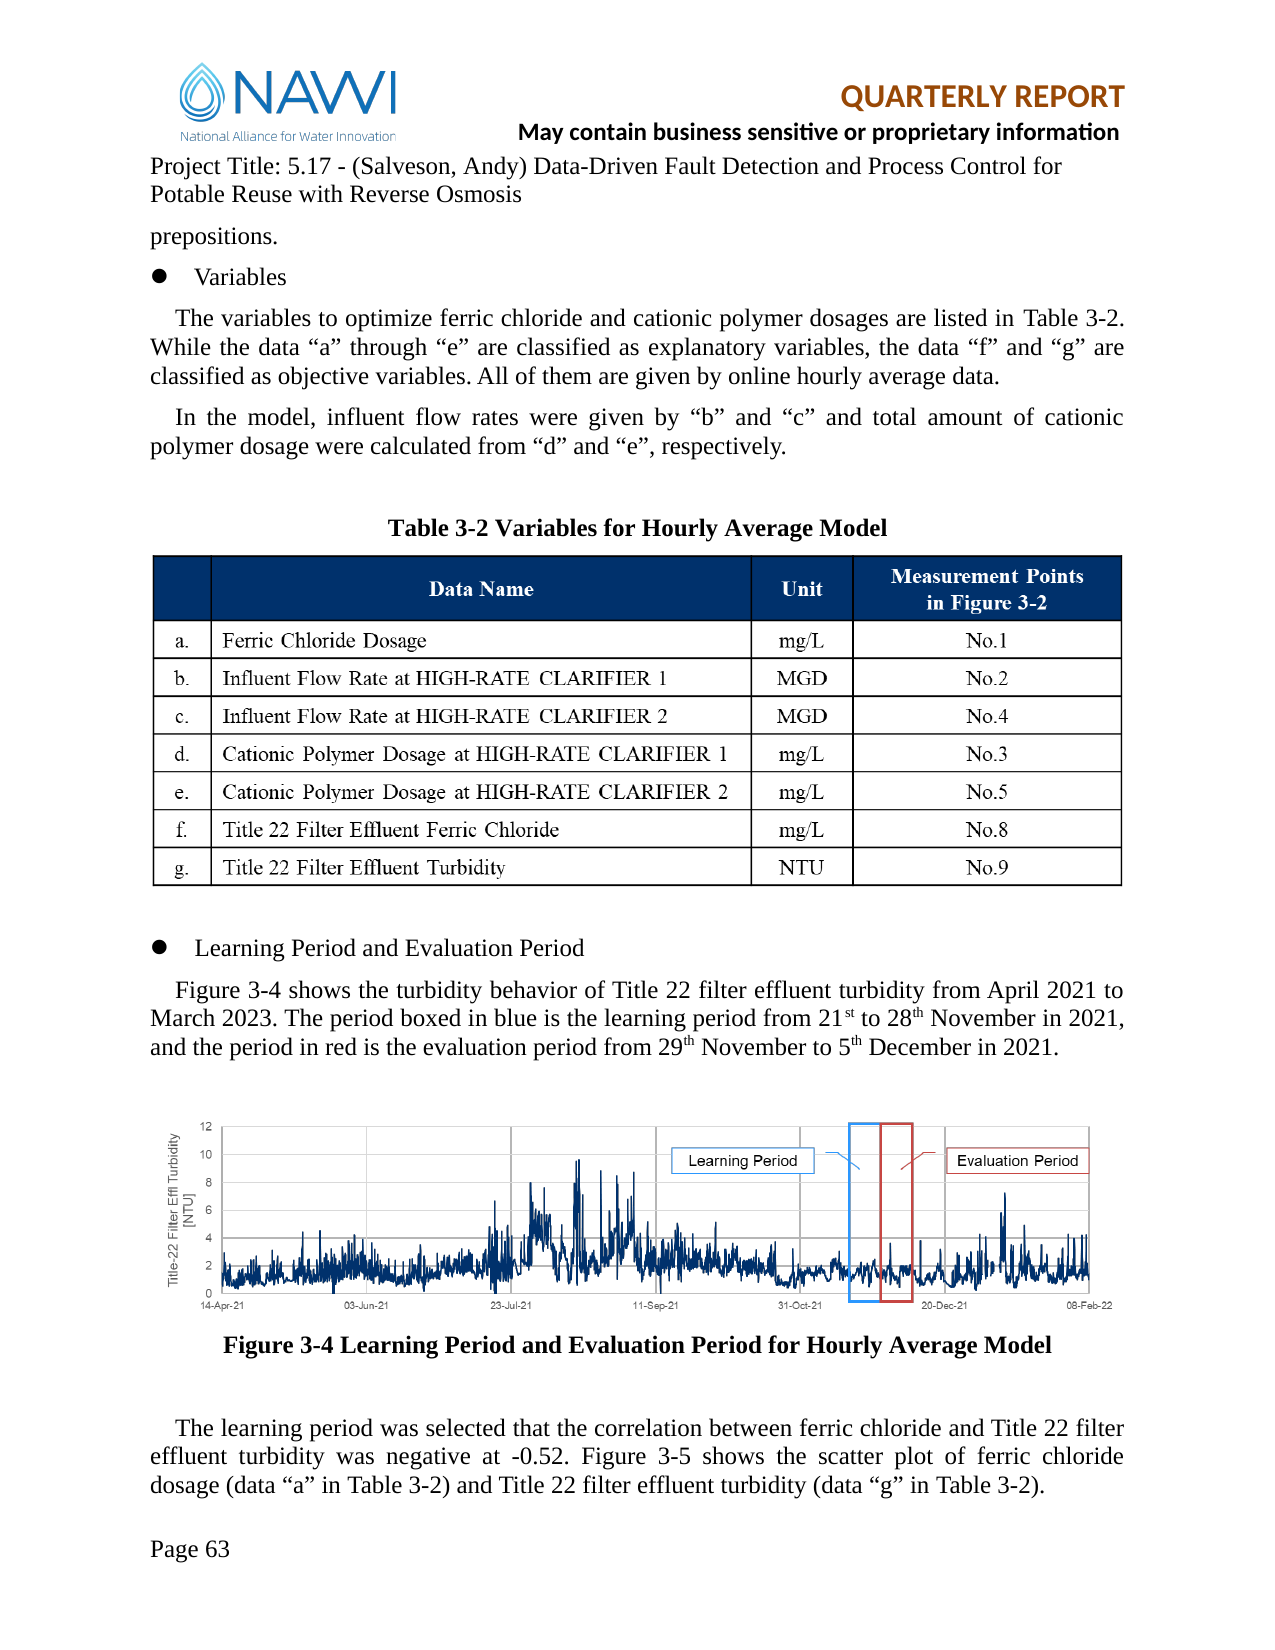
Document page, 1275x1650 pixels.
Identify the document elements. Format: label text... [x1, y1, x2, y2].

text The learning period was selected that the correlation between ferric chloride and Title 22 filter effluent turbidity was negative at -0.52. Figure 3-5 shows the scatter plot of ferric chloride dosage (data “a” in Table 3-2) and Title 22 filter effluent turbidity (data “g” in Table 3-2). [150, 1413, 1125, 1499]
text Table 3-2 Variables for Hourly Average Model [150, 513, 1125, 542]
text Figure 3-4 Learning Period and Evaluation Period for Hourly Average Model [150, 1330, 1125, 1359]
text Figure 3-4 shows the turbidity behavior of Title 22 filter effluent turbidity from April 2021 to March 2023. The period boxed in blue is the learning period from 21st to 28th November in 2021, and the period in red is the evaluation period from 29th November to 5th December in 2021. [150, 975, 1125, 1061]
picture [151, 1114, 1124, 1318]
list Learning Period and Evaluation Period [150, 933, 1125, 962]
text The variables to optimize ferric chloride and cationic polymer dosages are listed in Table 3-2. While the data “a” through “e” are classified as explanatory variables, the data “f” and “g” are classified as objective variables. All of them are given by online hourly average data. [150, 303, 1125, 389]
picture [152, 554, 1123, 893]
text In the model, influent flow rates were given by “b” and “c” and total amount of cationic polymer dosage were calculated from “d” and “e”, respectively. [150, 402, 1125, 459]
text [150, 221, 1125, 249]
list Variables [150, 262, 1125, 291]
